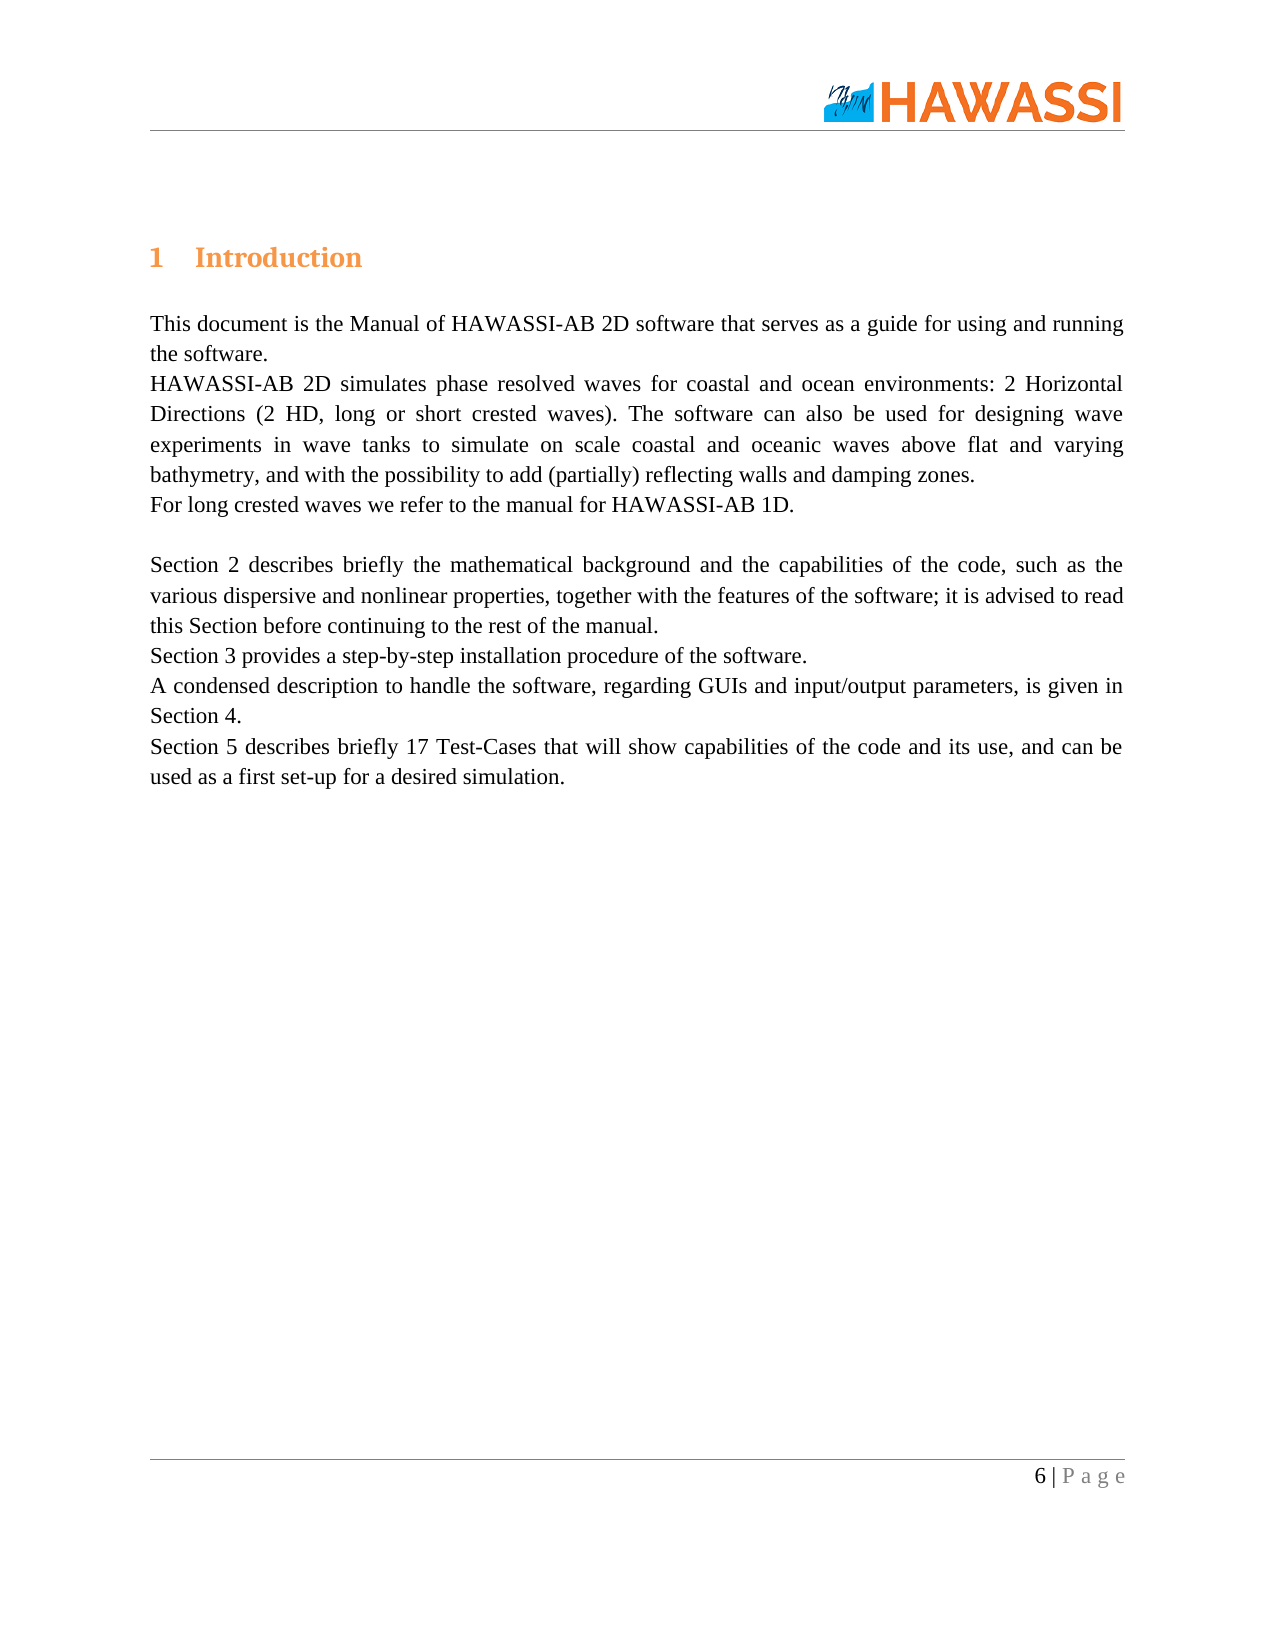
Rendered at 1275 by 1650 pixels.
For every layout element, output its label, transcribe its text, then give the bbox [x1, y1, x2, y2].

text A condensed description to handle the software, regarding GUIs and input/output parameters, is given in Section 4. [150, 672, 1125, 729]
text HAWASSI-AB 2D simulates phase resolved waves for coastal and ocean environments: 2 Horizontal Directions (2 HD, long or short crested waves). The software can also be used for designing wave experiments in wave tanks to simulate on scale coastal and oceanic waves above flat and varying bathymetry, and with the possibility to add (partially) reflecting walls and damping zones. [150, 370, 1125, 487]
text For long crested waves we refer to the manual for HAWASSI-AB 1D. [150, 491, 1125, 517]
text Section 2 describes briefly the mathematical background and the capabilities of the code, such as the various dispersive and nonlinear properties, together with the features of the software; it is advised to read this Section before continuing to the rest of the manual. [150, 552, 1125, 638]
text Section 3 provides a step-by-step installation procedure of the software. [150, 642, 1125, 668]
subtitle Introduction [150, 241, 1125, 275]
text Section 5 describes briefly 17 Test-Cases that will show capabilities of the code and its use, and can be used as a first set-up for a desired simulation. [150, 733, 1125, 789]
picture [819, 75, 1125, 128]
text This document is the Manual of HAWASSI-AB 2D software that serves as a guide for using and running the software. [150, 310, 1125, 366]
